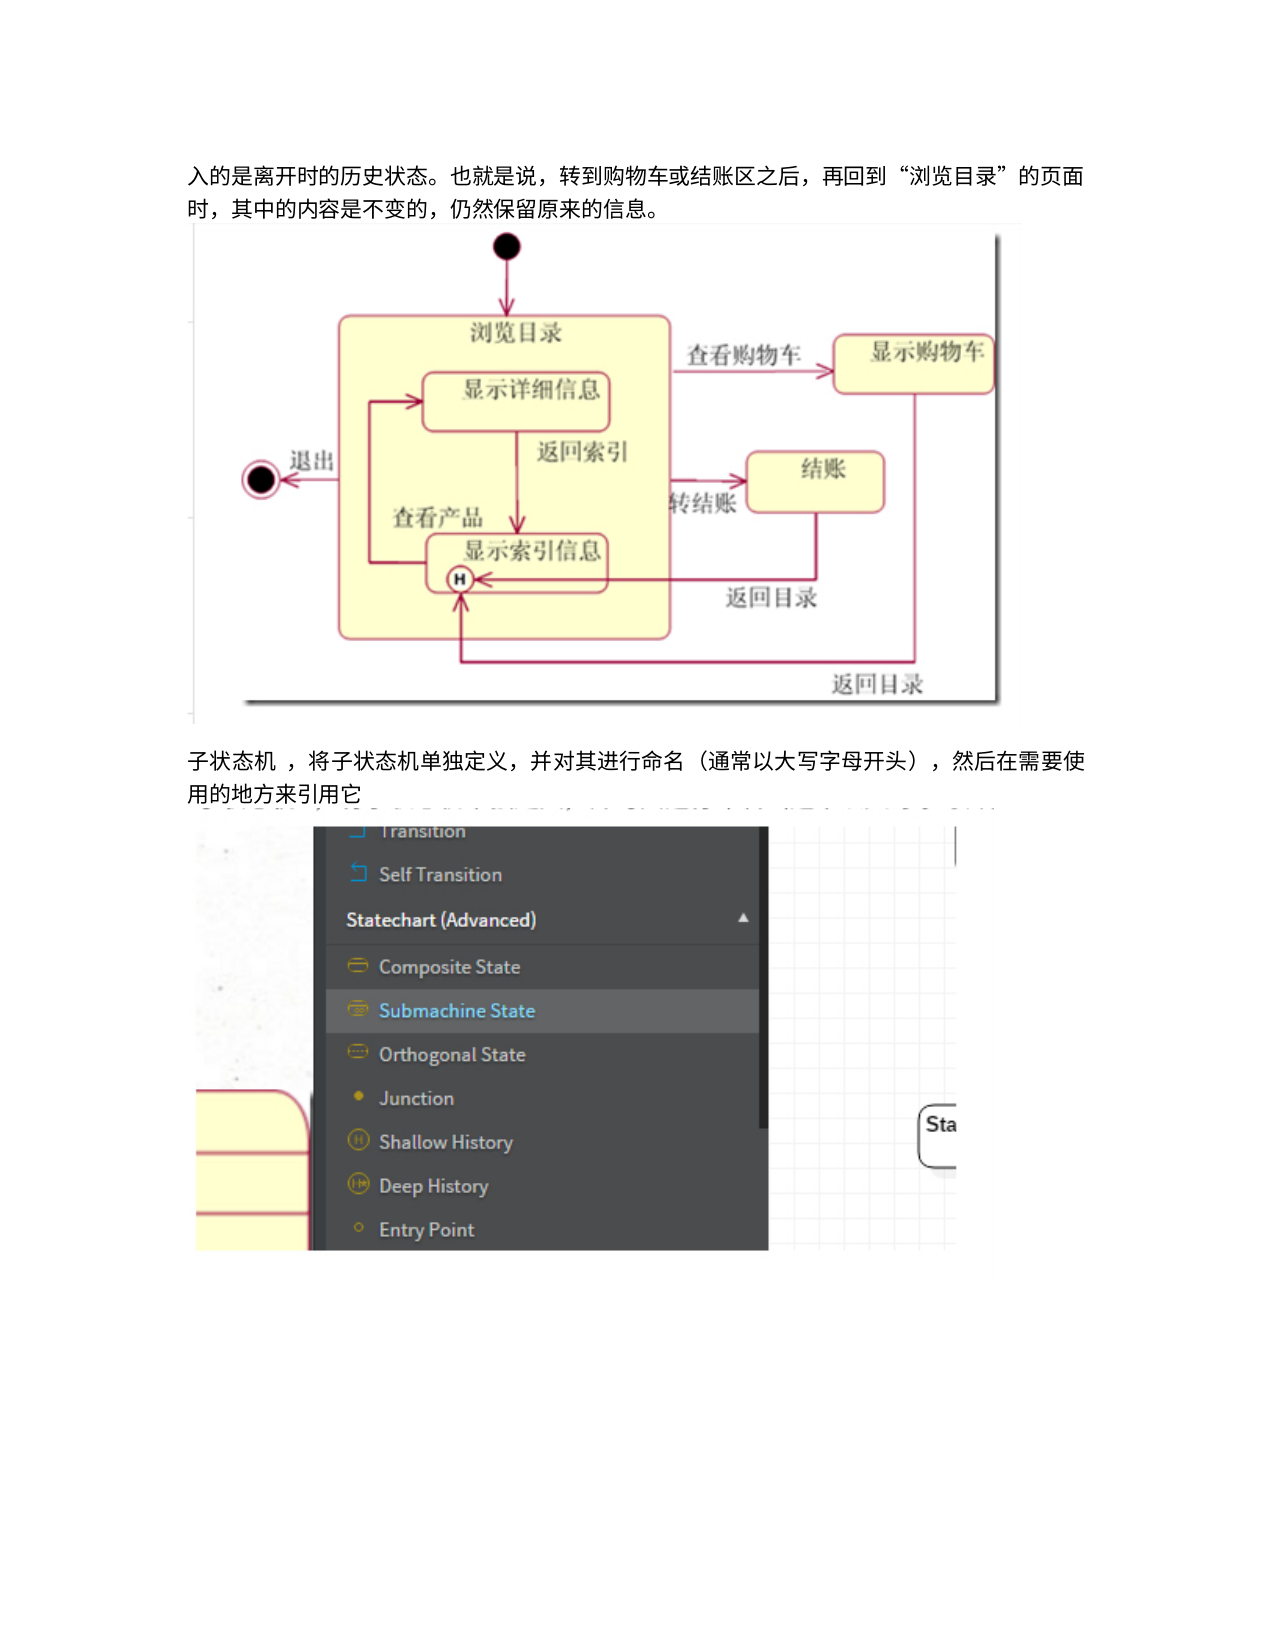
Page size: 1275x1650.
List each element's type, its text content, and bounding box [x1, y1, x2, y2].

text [187, 159, 1087, 224]
picture [187, 808, 994, 1279]
picture [187, 223, 1022, 724]
text 子状态机 ，将子状态机单独定义，并对其进行命名（通常以大写字母开头），然后在需要使用的地方来引用它 [187, 744, 1087, 809]
